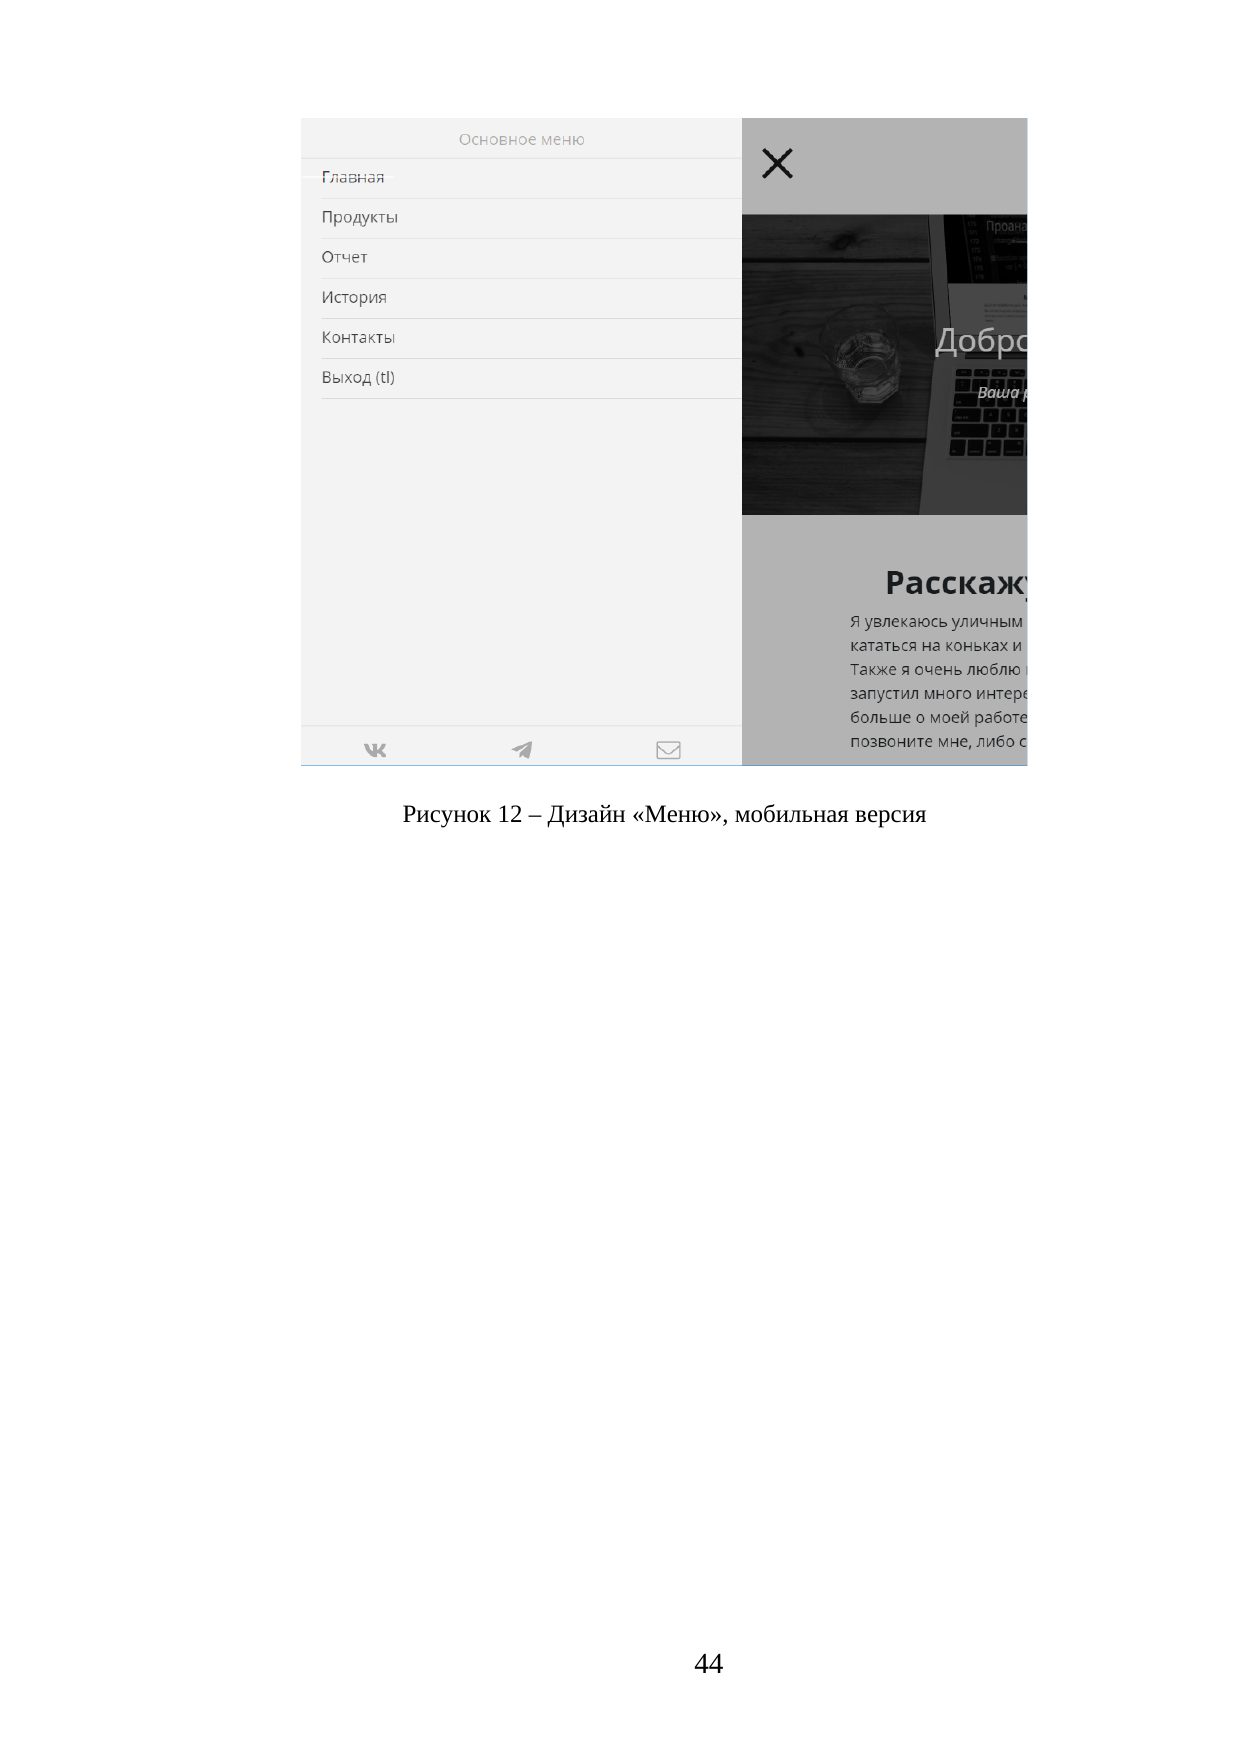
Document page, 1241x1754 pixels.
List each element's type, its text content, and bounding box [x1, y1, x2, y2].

text Рисунок 12 – Дизайн «Меню», мобильная версия [177, 799, 1152, 828]
picture [301, 118, 1028, 766]
